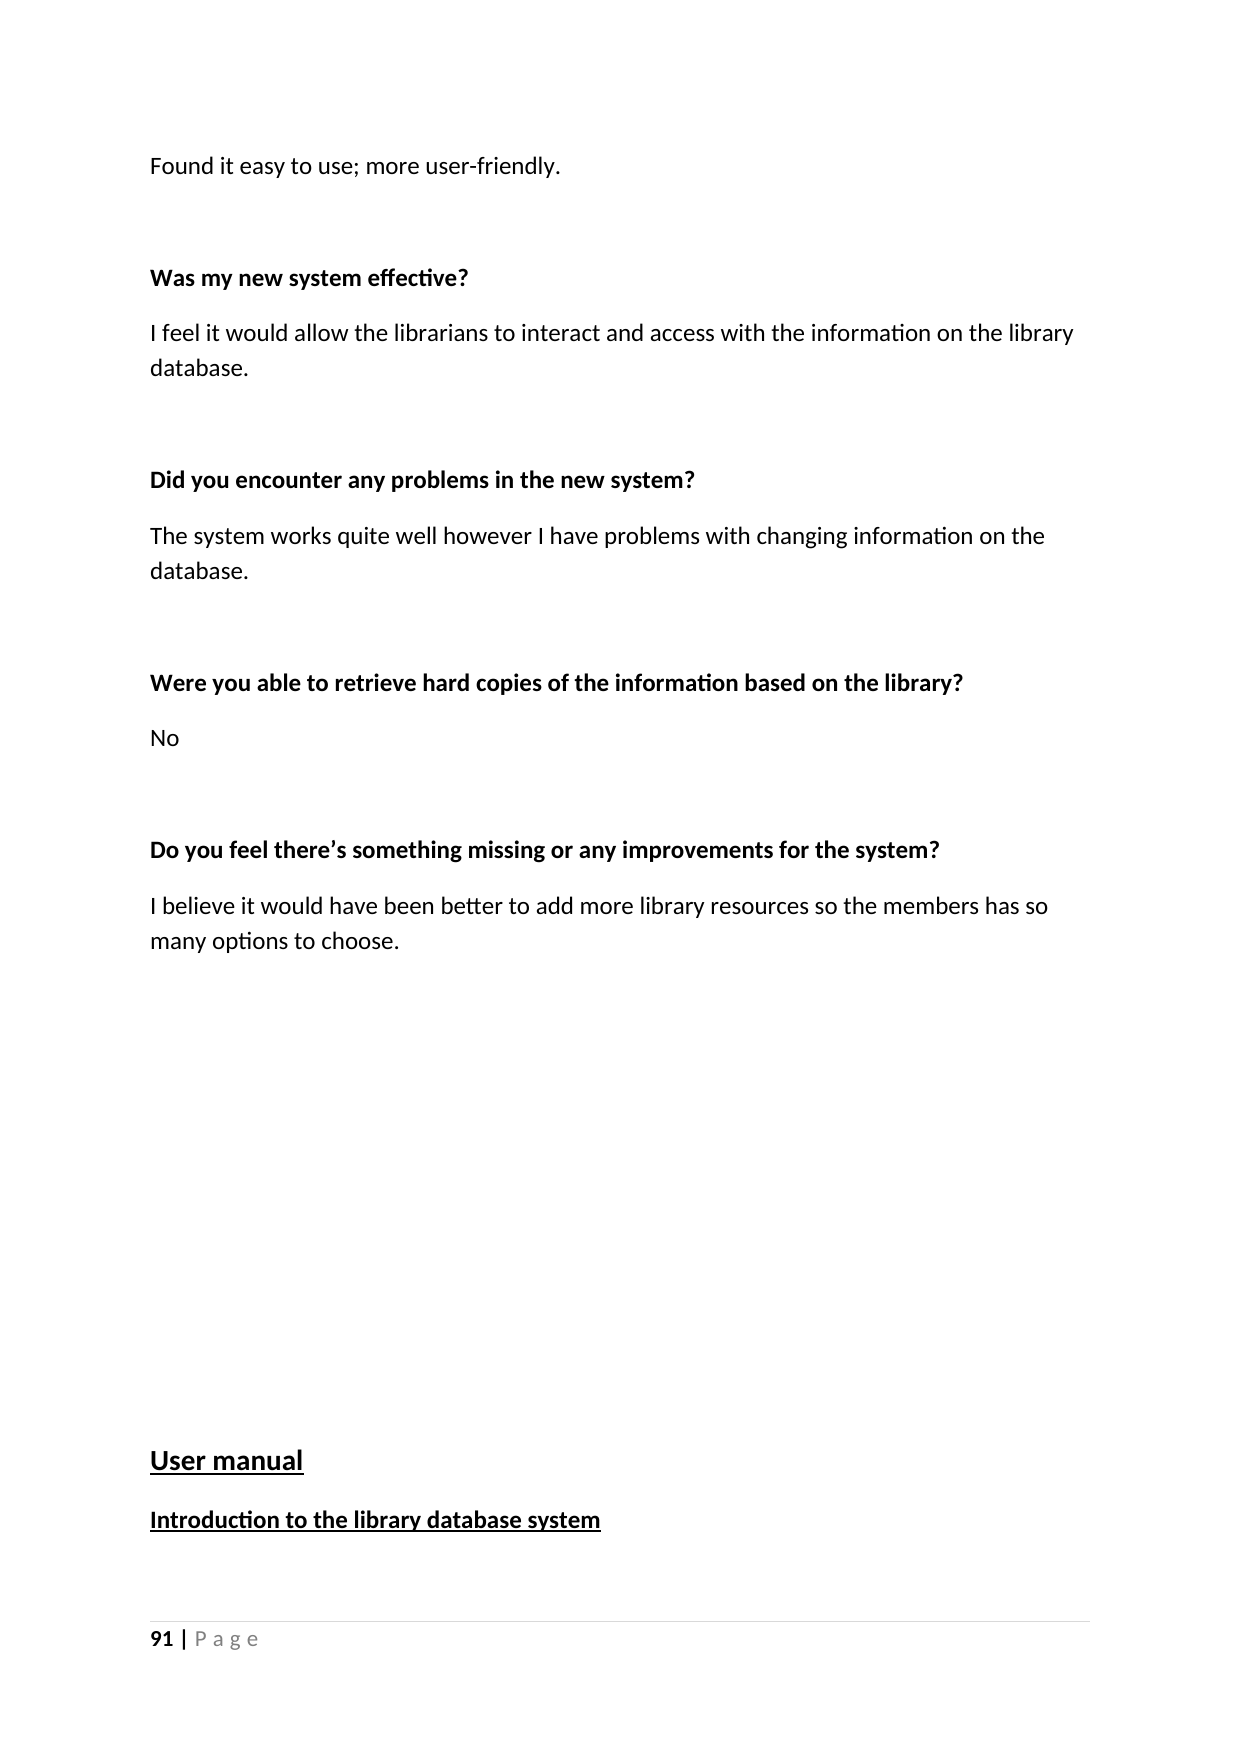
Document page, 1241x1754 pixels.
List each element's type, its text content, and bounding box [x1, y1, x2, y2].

text Was my new system effective? [150, 262, 1090, 292]
text No [150, 722, 1090, 753]
text Found it easy to use; more user-friendly. [150, 150, 1090, 181]
text Do you feel there’s something missing or any improvements for the system? [150, 834, 1090, 865]
text Did you encounter any problems in the new system? [150, 464, 1090, 495]
text User manual [150, 1442, 1090, 1478]
text Were you able to retrieve hard copies of the information based on the library? [150, 667, 1090, 697]
text The system works quite well however I have problems with changing information on the database. [150, 520, 1090, 586]
text I feel it would allow the librarians to interact and access with the information on the library database. [150, 317, 1090, 383]
text I believe it would have been better to add more library resources so the members has so many options to choose. [150, 890, 1090, 956]
text Introduction to the library database system [150, 1504, 1090, 1535]
